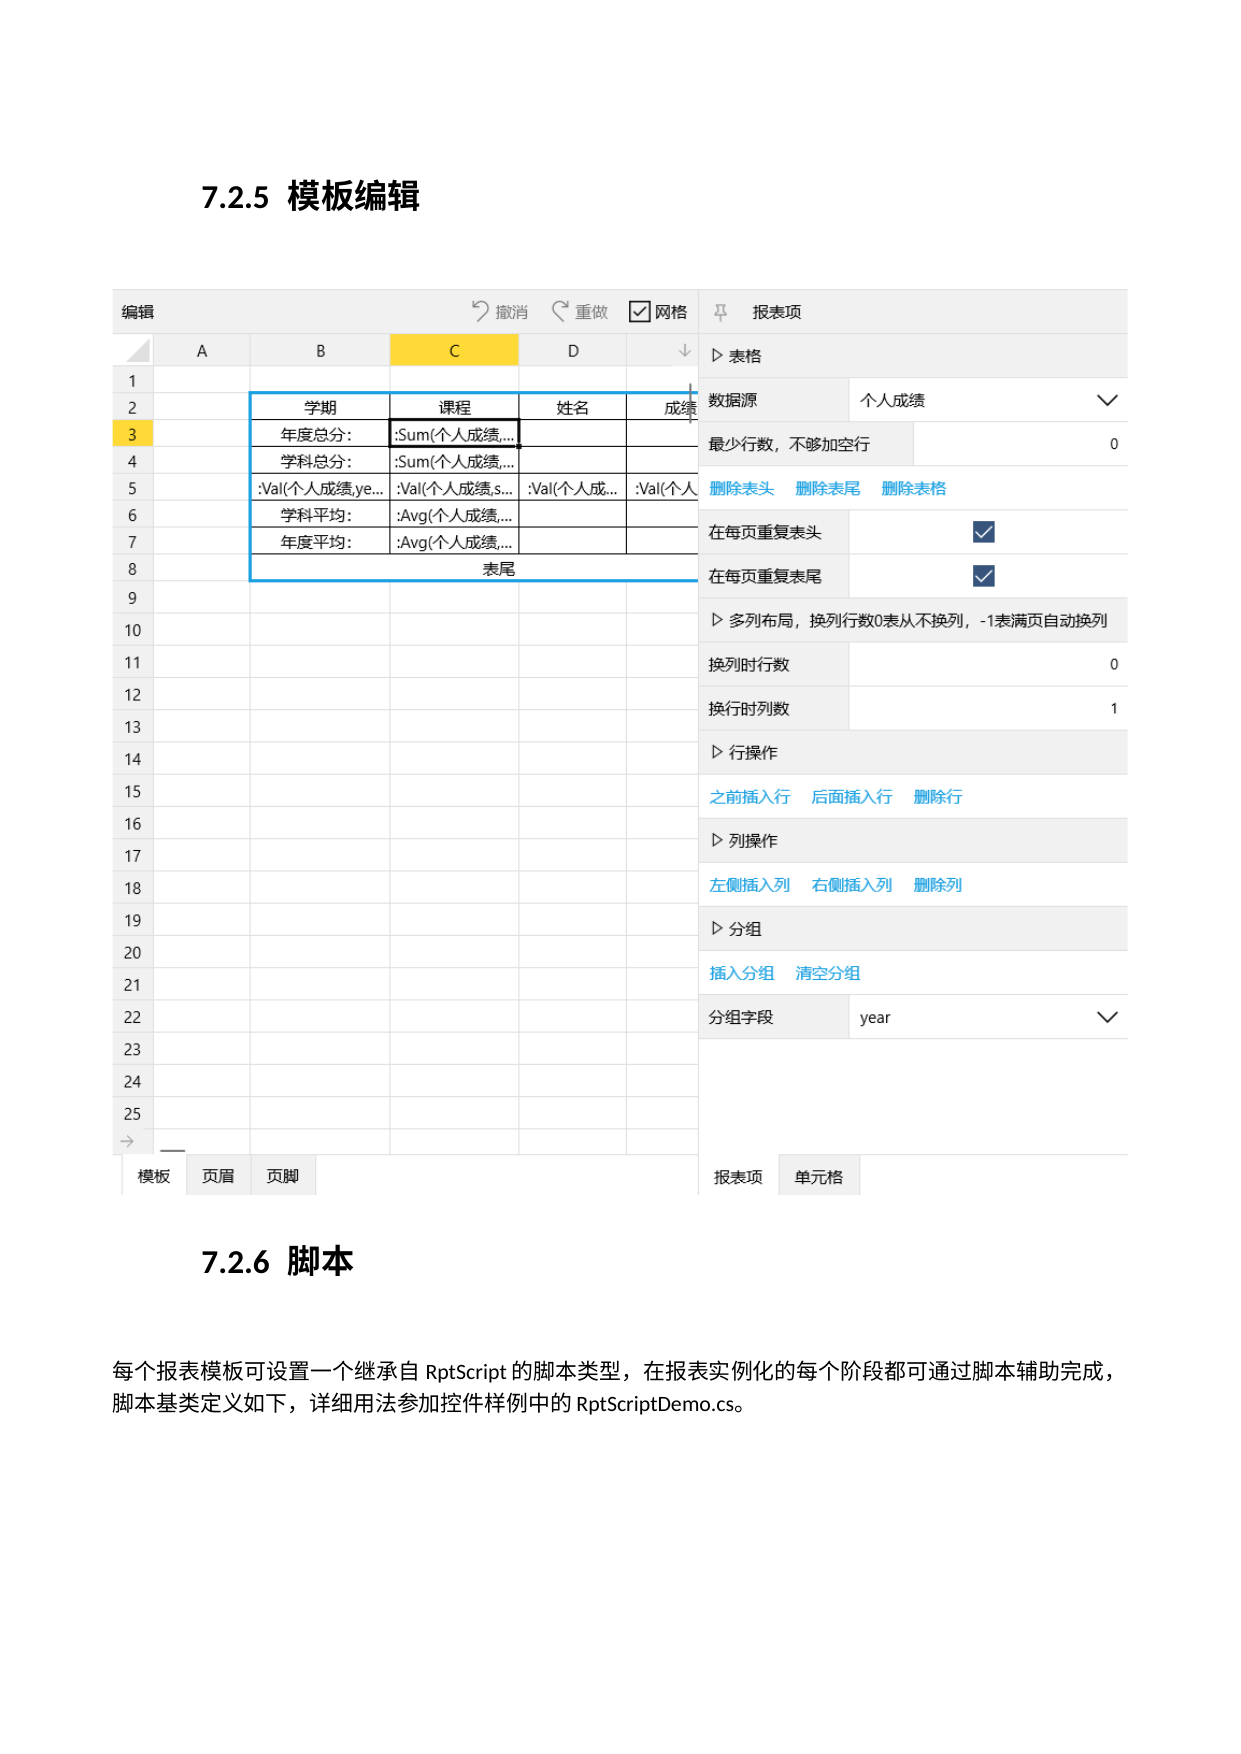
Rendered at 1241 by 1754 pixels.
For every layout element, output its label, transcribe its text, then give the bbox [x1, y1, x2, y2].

subtitle 模板编辑 [201, 162, 1128, 227]
text 每个报表模板可设置一个继承自RptScript的脚本类型，在报表实例化的每个阶段都可通过脚本辅助完成，脚本基类定义如下，详细用法参加控件样例中的RptScriptDemo.cs。 [112, 1353, 1128, 1418]
picture [112, 289, 1128, 1195]
subtitle 脚本 [201, 1226, 1128, 1291]
